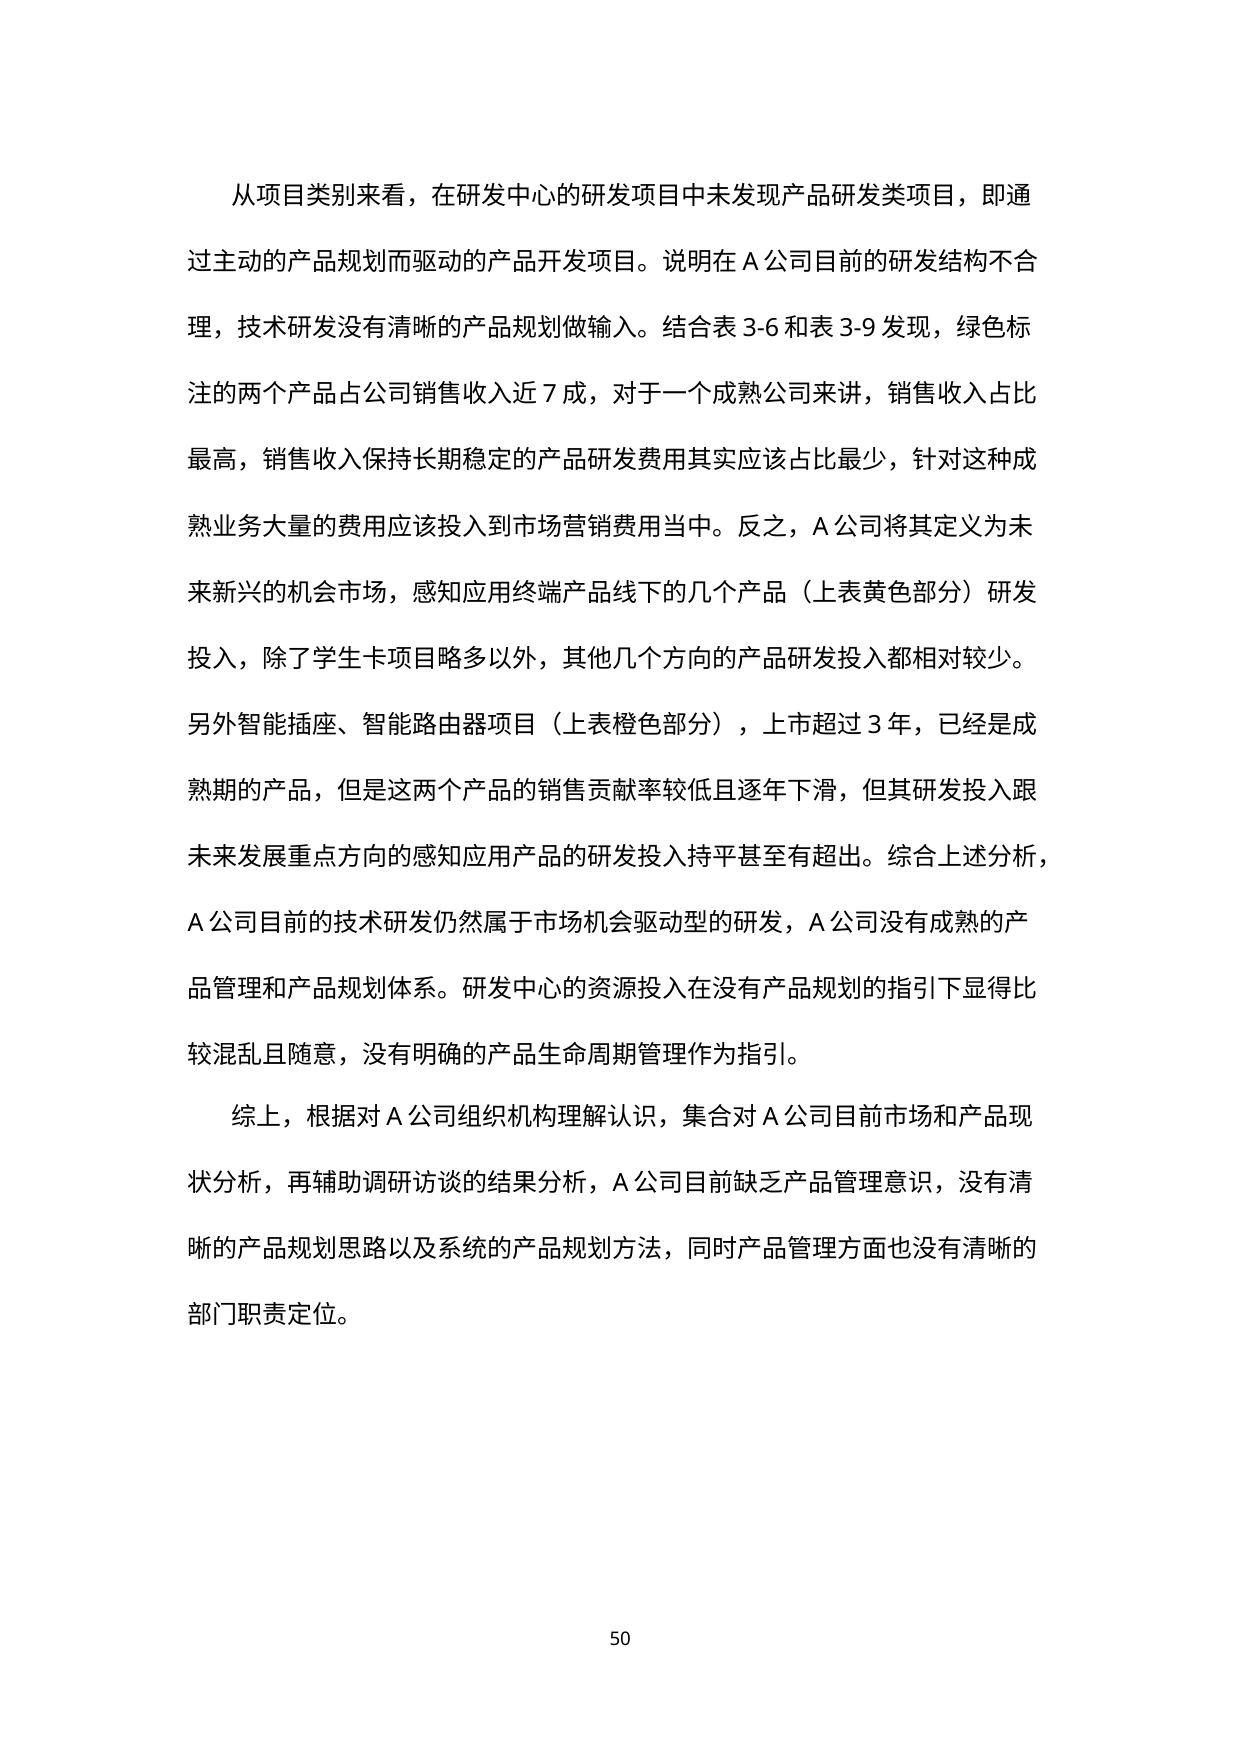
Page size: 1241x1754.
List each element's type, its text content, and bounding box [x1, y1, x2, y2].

text 综上，根据对A公司组织机构理解认识，集合对A公司目前市场和产品现状分析，再辅助调研访谈的结果分析，A公司目前缺乏产品管理意识，没有清晰的产品规划思路以及系统的产品规划方法，同时产品管理方面也没有清晰的部门职责定位。 [187, 1093, 1053, 1335]
text 从项目类别来看，在研发中心的研发项目中未发现产品研发类项目，即通过主动的产品规划而驱动的产品开发项目。说明在A公司目前的研发结构不合理，技术研发没有清晰的产品规划做输入。结合表3-6和表3-9发现，绿色标注的两个产品占公司销售收入近7成，对于一个成熟公司来讲，销售收入占比最高，销售收入保持长期稳定的产品研发费用其实应该占比最少，针对这种成熟业务大量的费用应该投入到市场营销费用当中。反之，A公司将其定义为未来新兴的机会市场，感知应用终端产品线下的几个产品（上表黄色部分）研发投入，除了学生卡项目略多以外，其他几个方向的产品研发投入都相对较少。另外智能插座、智能路由器项目（上表橙色部分），上市超过3年，已经是成熟期的产品，但是这两个产品的销售贡献率较低且逐年下滑，但其研发投入跟未来发展重点方向的感知应用产品的研发投入持平甚至有超出。综合上述分析，A公司目前的技术研发仍然属于市场机会驱动型的研发，A公司没有成熟的产品管理和产品规划体系。研发中心的资源投入在没有产品规划的指引下显得比较混乱且随意，没有明确的产品生命周期管理作为指引。 [187, 172, 1053, 1074]
